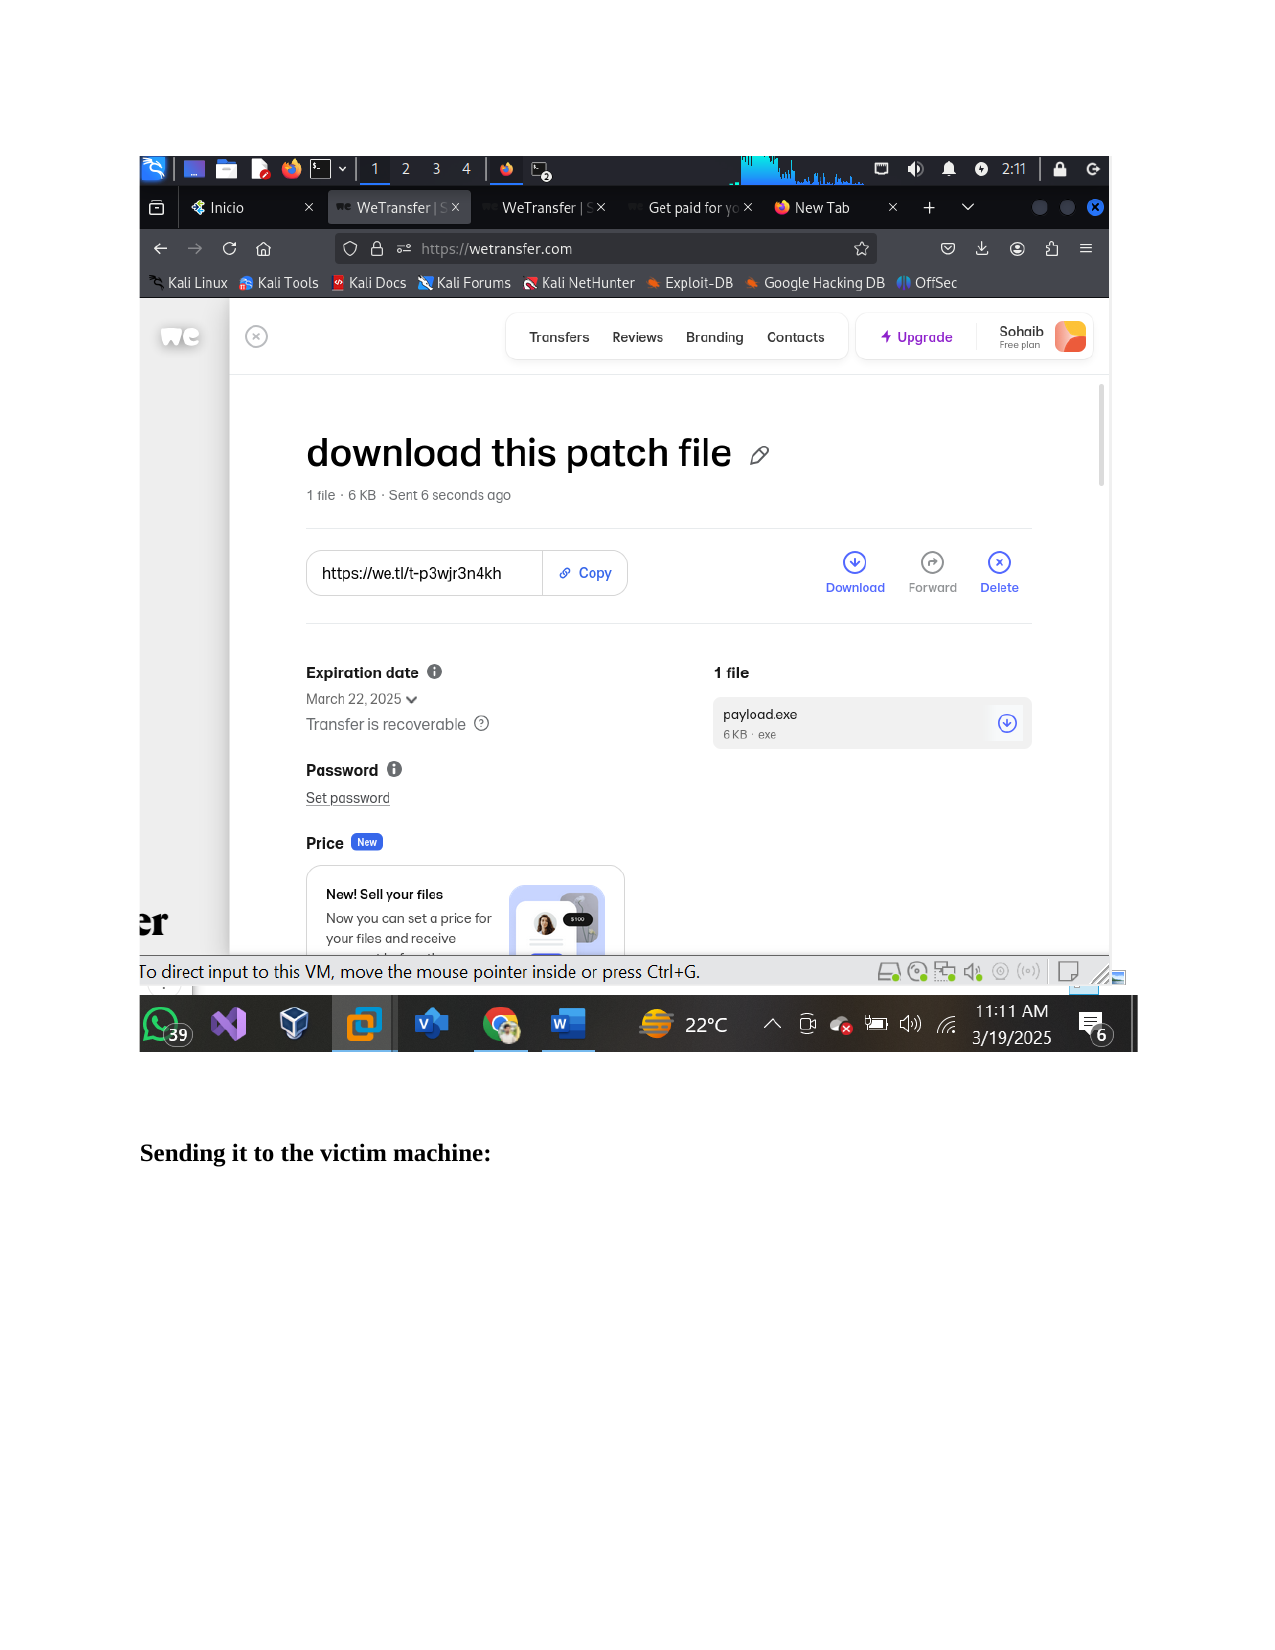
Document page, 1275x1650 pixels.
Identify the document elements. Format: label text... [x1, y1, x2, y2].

text Sending it to the victim machine: [139, 1138, 1137, 1167]
picture [139, 156, 1138, 1052]
